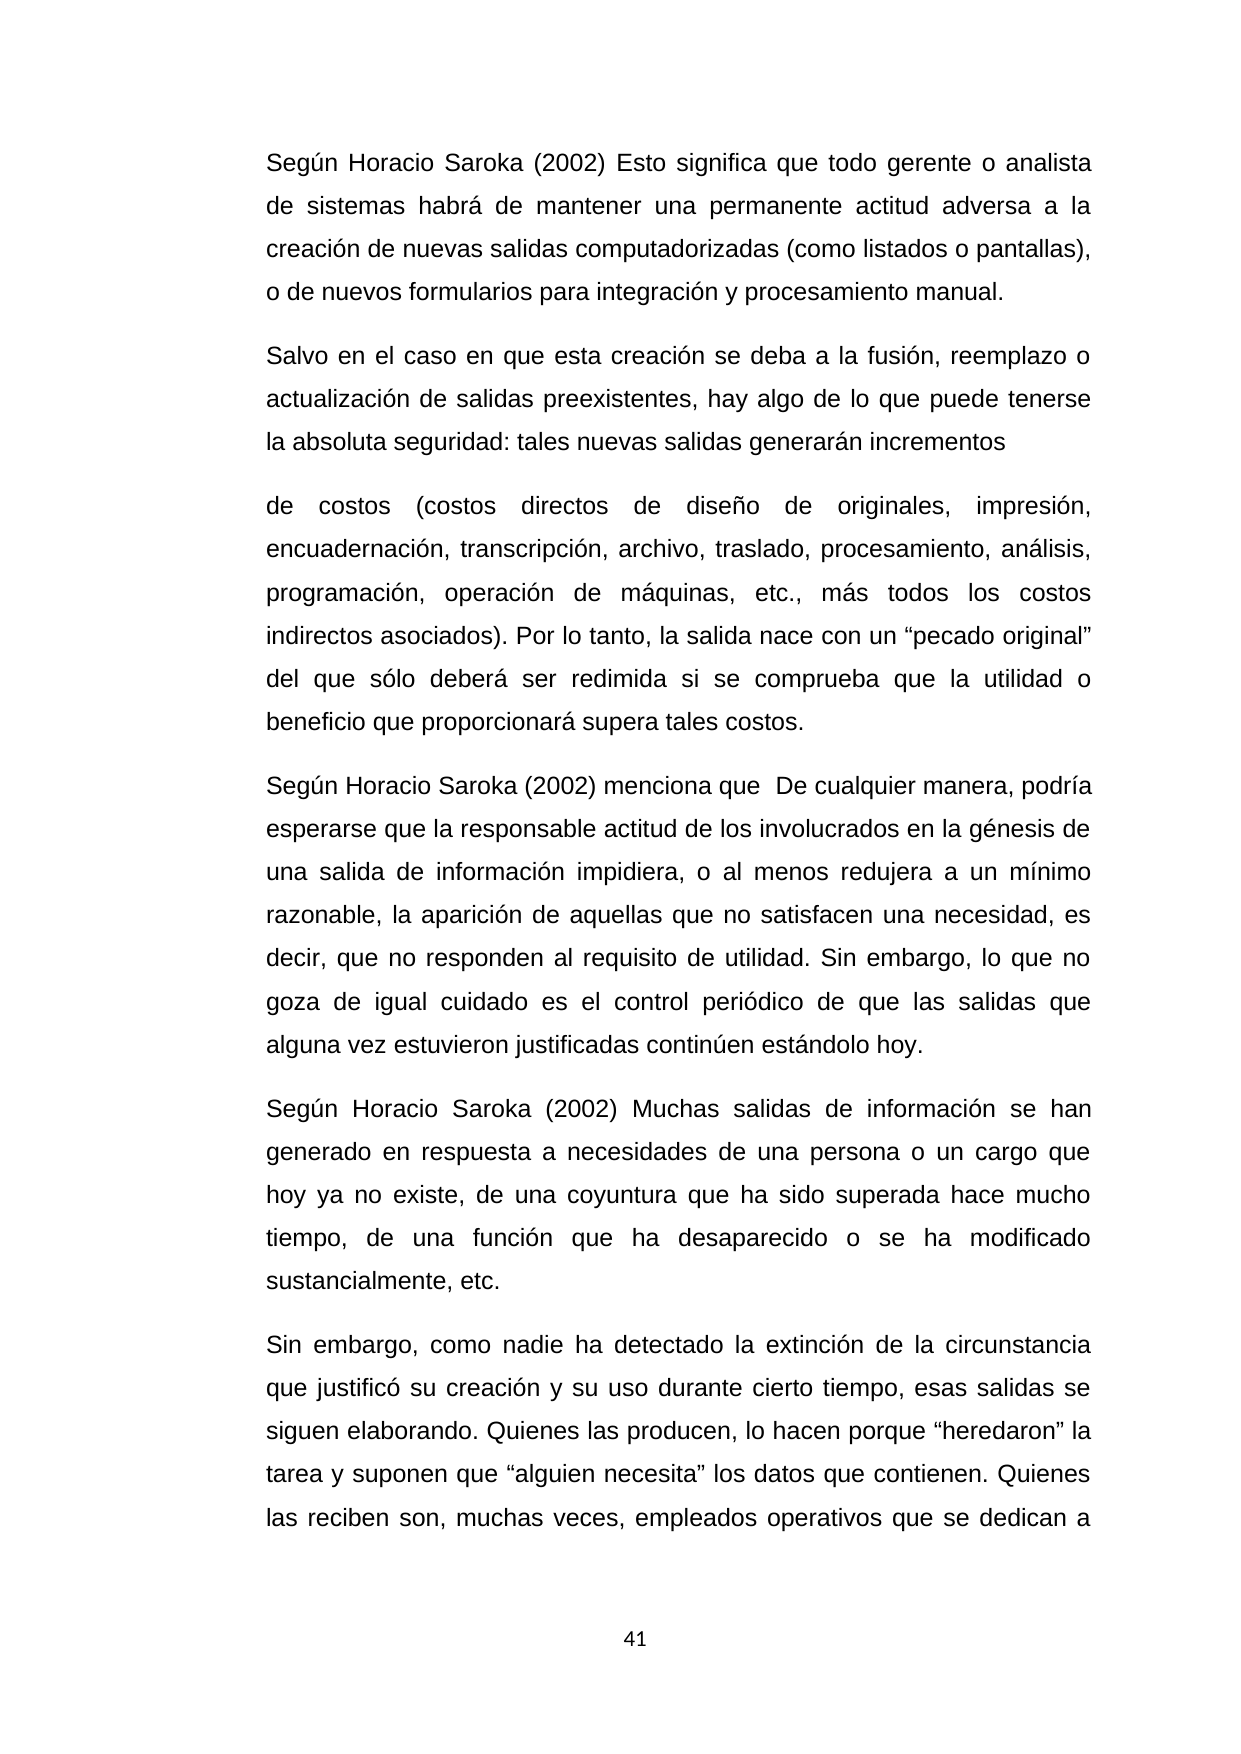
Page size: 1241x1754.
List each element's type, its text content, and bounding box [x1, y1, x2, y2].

text Según Horacio Saroka (2002) Muchas salidas de información se han generado en respuesta a necesidades de una persona o un cargo que hoy ya no existe, de una coyuntura que ha sido superada hace mucho tiempo, de una función que ha desaparecido o se ha modificado sustancialmente, etc. [266, 1093, 1092, 1295]
text Según Horacio Saroka (2002) Esto significa que todo gerente o analista de sistemas habrá de mantener una permanente actitud adversa a la creación de nuevas salidas computadorizadas (como listados o pantallas), o de nuevos formularios para integración y procesamiento manual. [266, 148, 1092, 306]
text de costos (costos directos de diseño de originales, impresión, encuadernación, transcripción, archivo, traslado, procesamiento, análisis, programación, operación de máquinas, etc., más todos los costos indirectos asociados). Por lo tanto, la salida nace con un “pecado original” del que sólo deberá ser redimida si se comprueba que la utilidad o beneficio que proporcionará supera tales costos. [266, 491, 1092, 736]
text Según Horacio Saroka (2002) menciona que De cualquier manera, podría esperarse que la responsable actitud de los involucrados en la génesis de una salida de información impidiera, o al menos redujera a un mínimo razonable, la aparición de aquellas que no satisfacen una necesidad, es decir, que no responden al requisito de utilidad. Sin embargo, lo que no goza de igual cuidado es el control periódico de que las salidas que alguna vez estuvieron justificadas continúen estándolo hoy. [266, 771, 1092, 1058]
text Salvo en el caso en que esta creación se deba a la fusión, reemplazo o actualización de salidas preexistentes, hay algo de lo que puede tenerse la absoluta seguridad: tales nuevas salidas generarán incrementos [266, 341, 1092, 456]
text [266, 1330, 1092, 1531]
